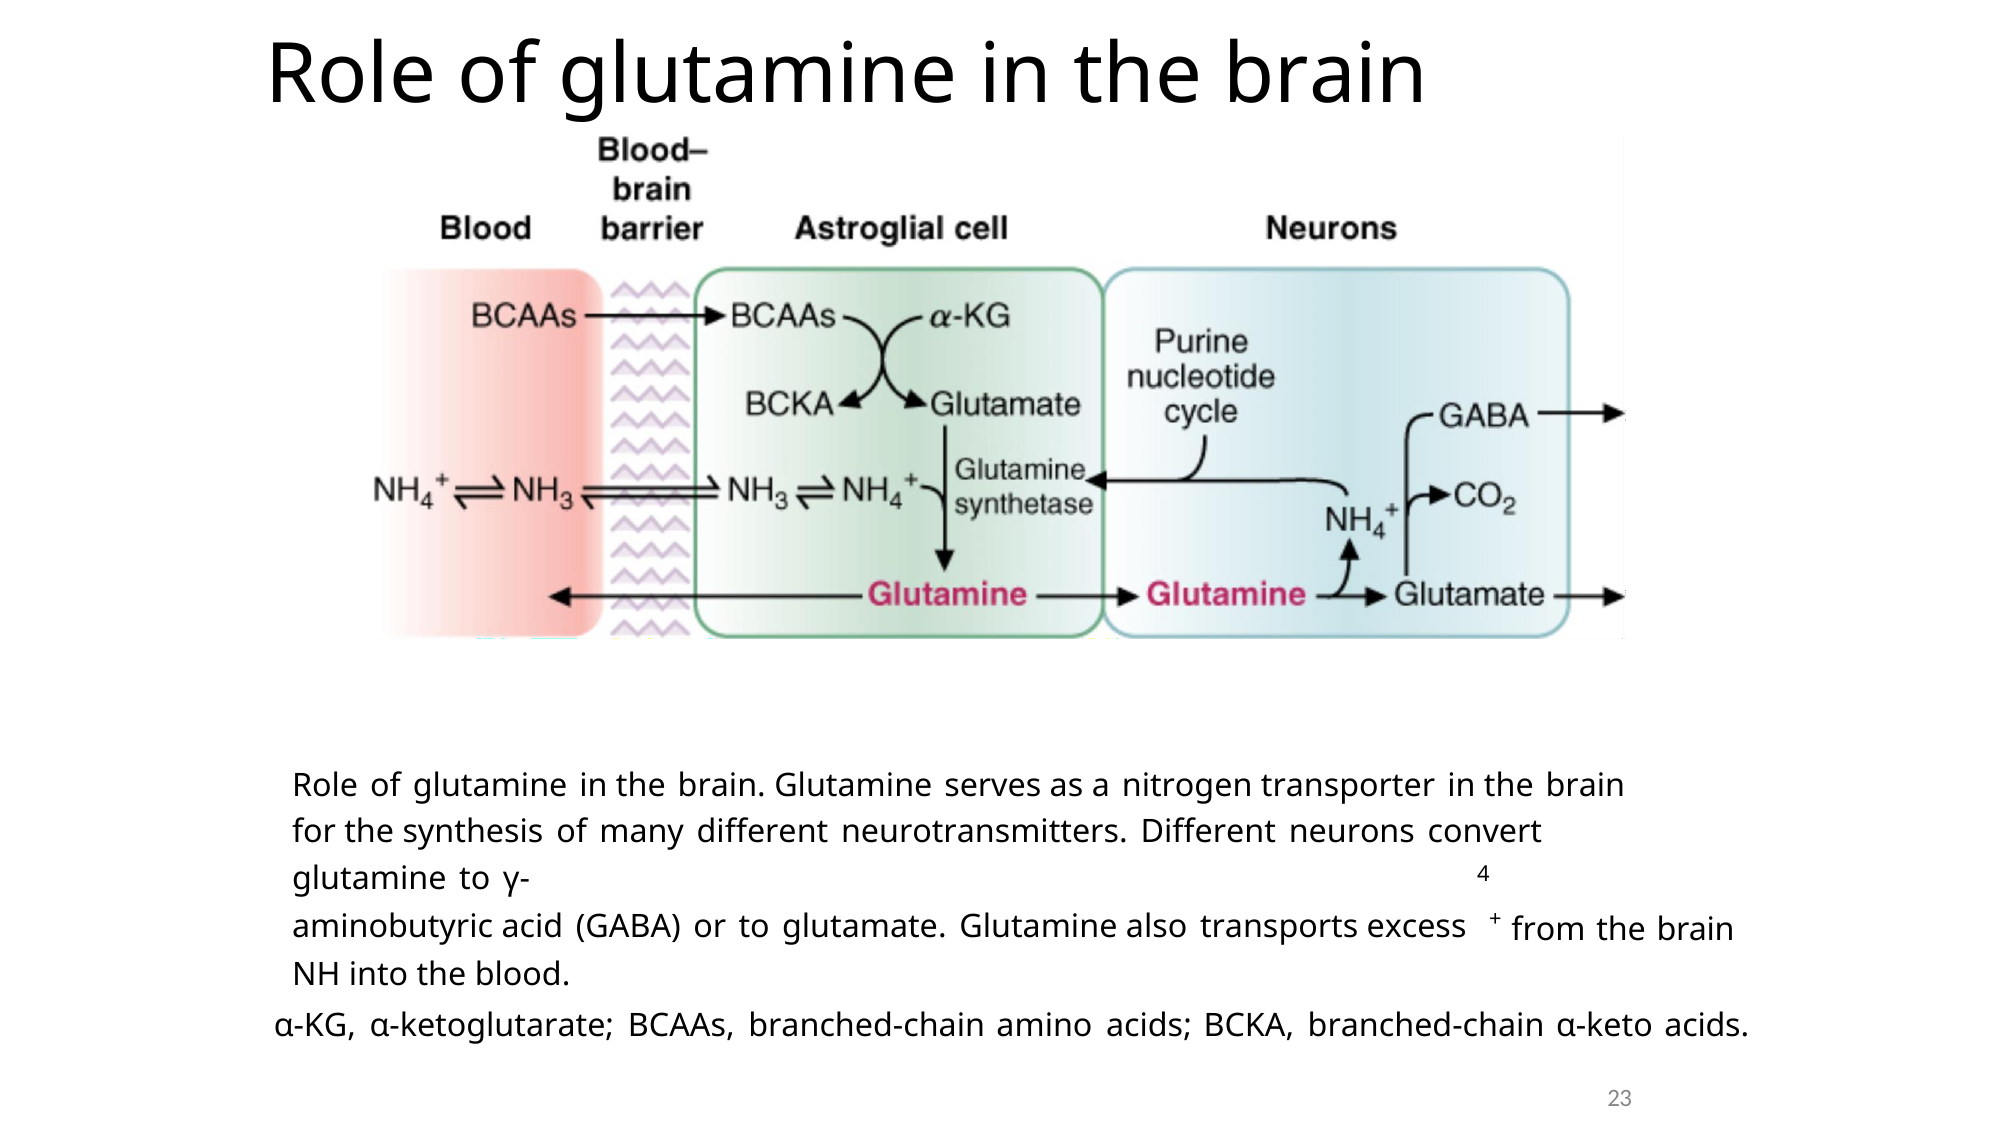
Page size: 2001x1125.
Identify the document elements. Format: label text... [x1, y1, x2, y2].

text + from the brain [1489, 903, 1956, 950]
text α-KG, α-ketoglutarate; BCAAs, branched-chain amino acids; BCKA, branched-chain α-keto acids. [187, 1002, 1835, 1046]
text aminobutyric acid (GABA) or to glutamate. Glutamine also transports excess NH into the blood. [292, 902, 1474, 995]
text Role of glutamine in the brain. Glutamine serves as a nitrogen transporter in the brain for the synthesis of many different neurotransmitters. Different neurons convert glutamine to γ- [292, 761, 1644, 898]
picture [373, 133, 1626, 639]
subtitle Role of glutamine in the brain [265, 27, 1956, 122]
